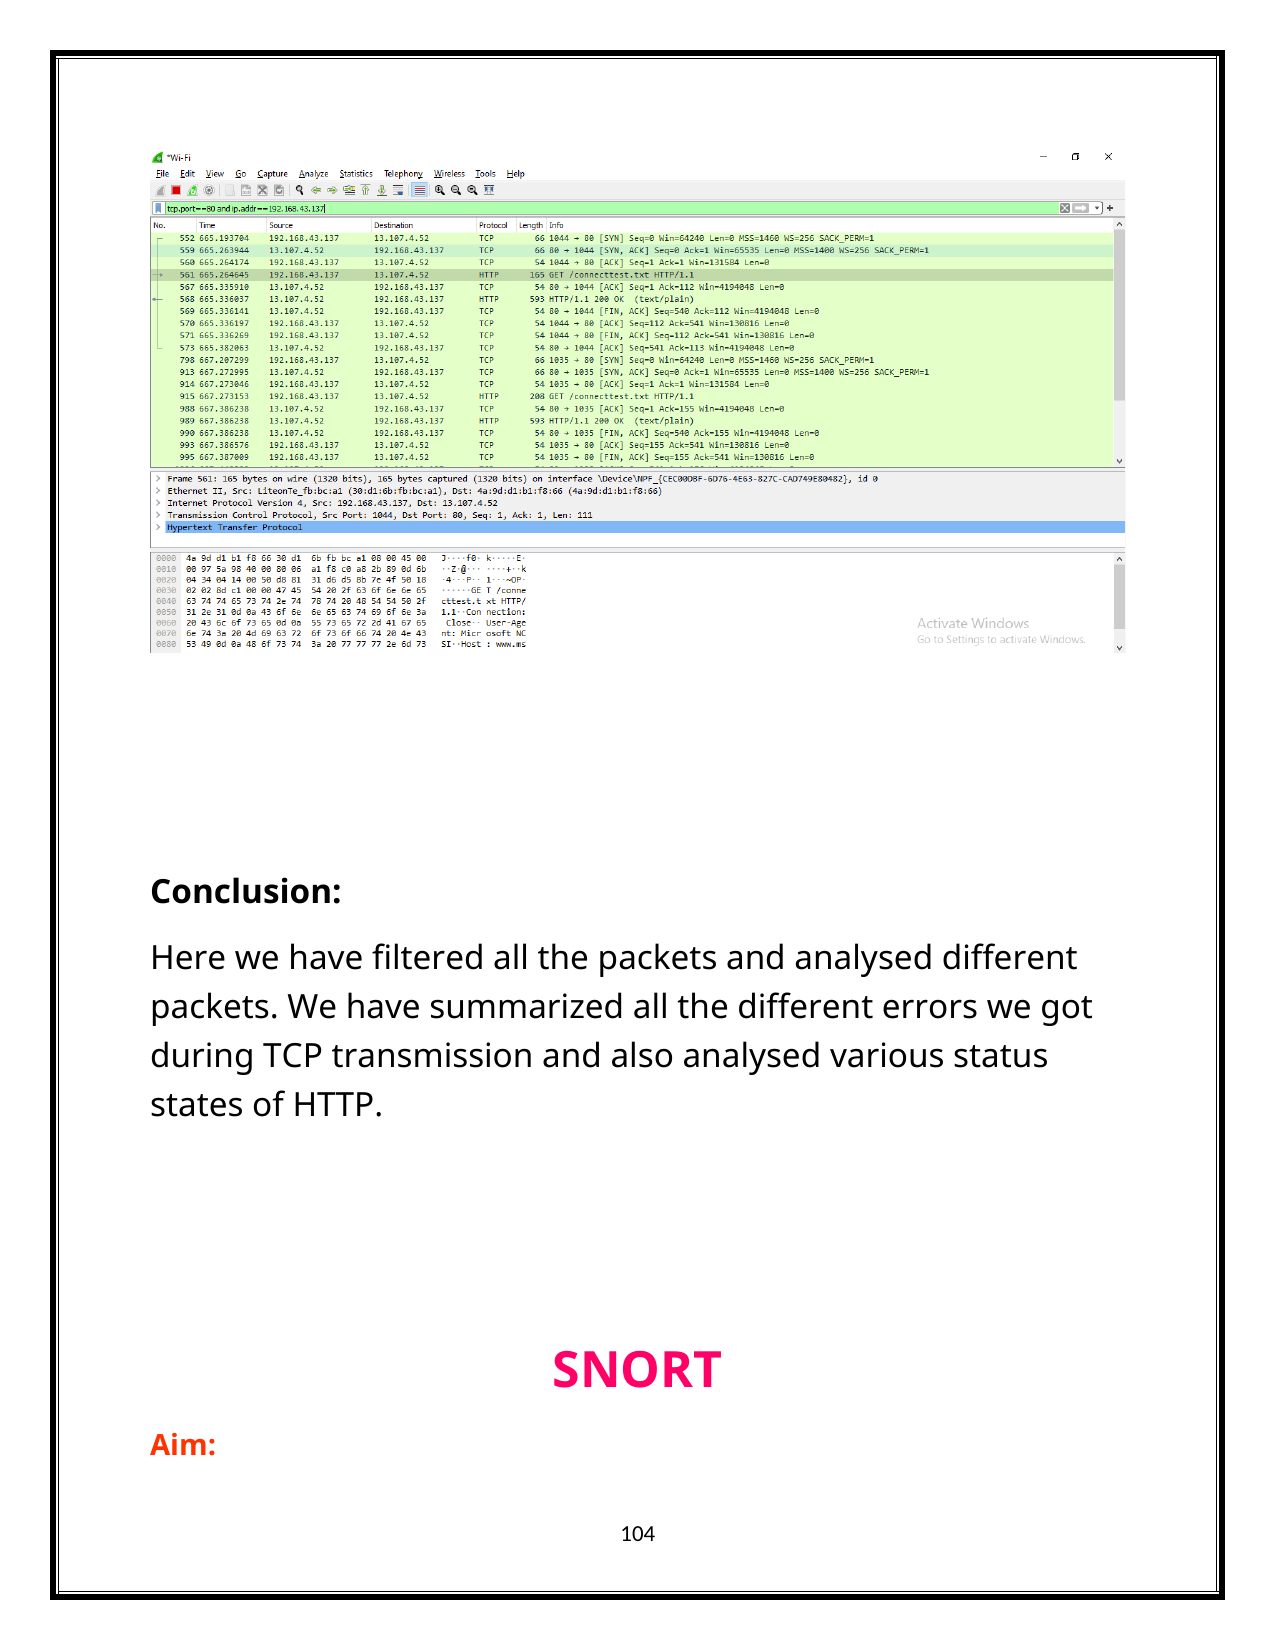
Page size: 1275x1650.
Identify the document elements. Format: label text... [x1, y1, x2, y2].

picture [150, 150, 1125, 653]
text Conclusion: [150, 868, 1125, 914]
text SNORT [150, 1334, 1125, 1402]
text Aim: [150, 1424, 1125, 1464]
text Here we have filtered all the packets and analysed different packets. We have summarized all the different errors we got during TCP transmission and also analysed various status states of HTTP. [150, 934, 1125, 1126]
